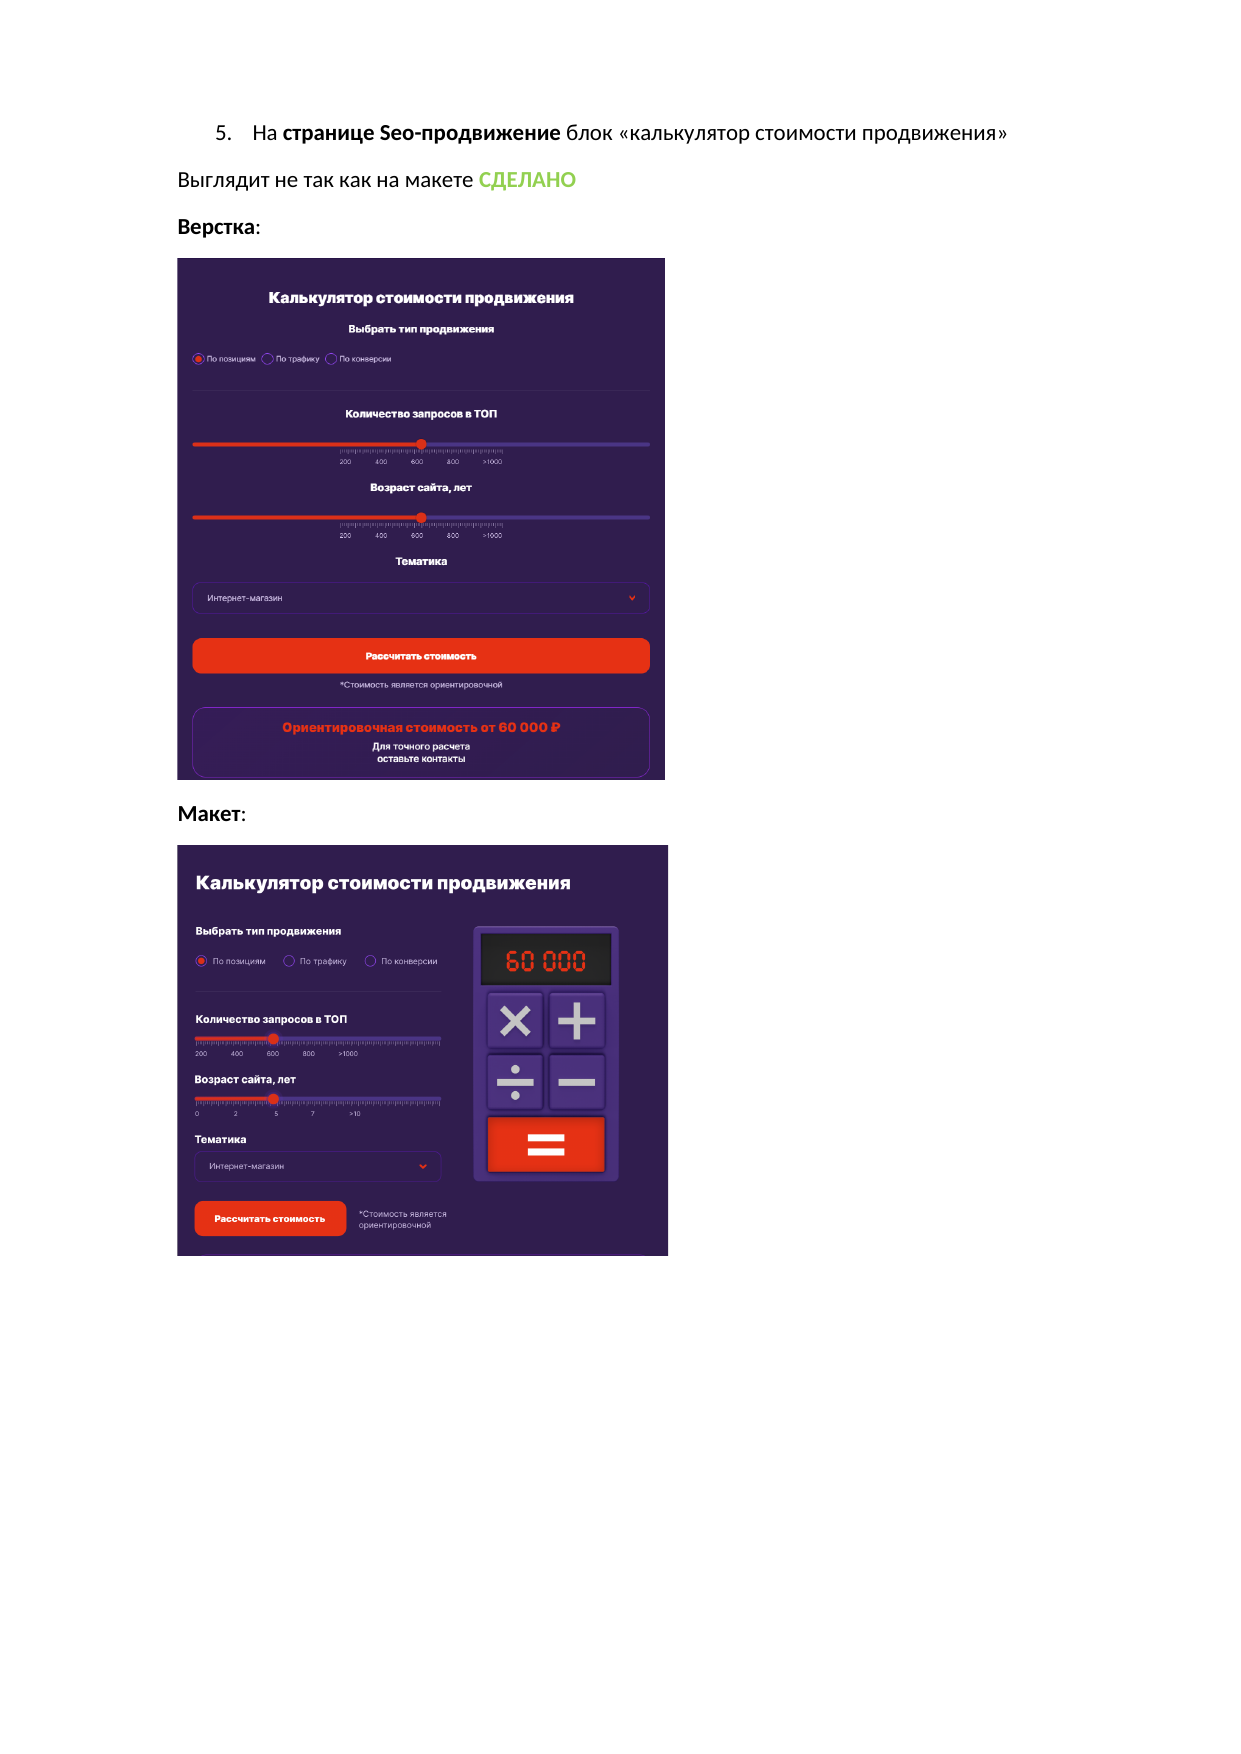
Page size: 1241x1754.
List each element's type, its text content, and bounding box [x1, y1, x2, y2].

text Верстка: [177, 212, 1152, 240]
list На странице Seo-продвижение блок «калькулятор стоимости продвижения» [215, 118, 1152, 146]
text Выглядит не так как на макете СДЕЛАНО [177, 165, 1152, 193]
picture [177, 258, 665, 780]
picture [177, 845, 669, 1256]
text Макет: [177, 799, 1152, 827]
